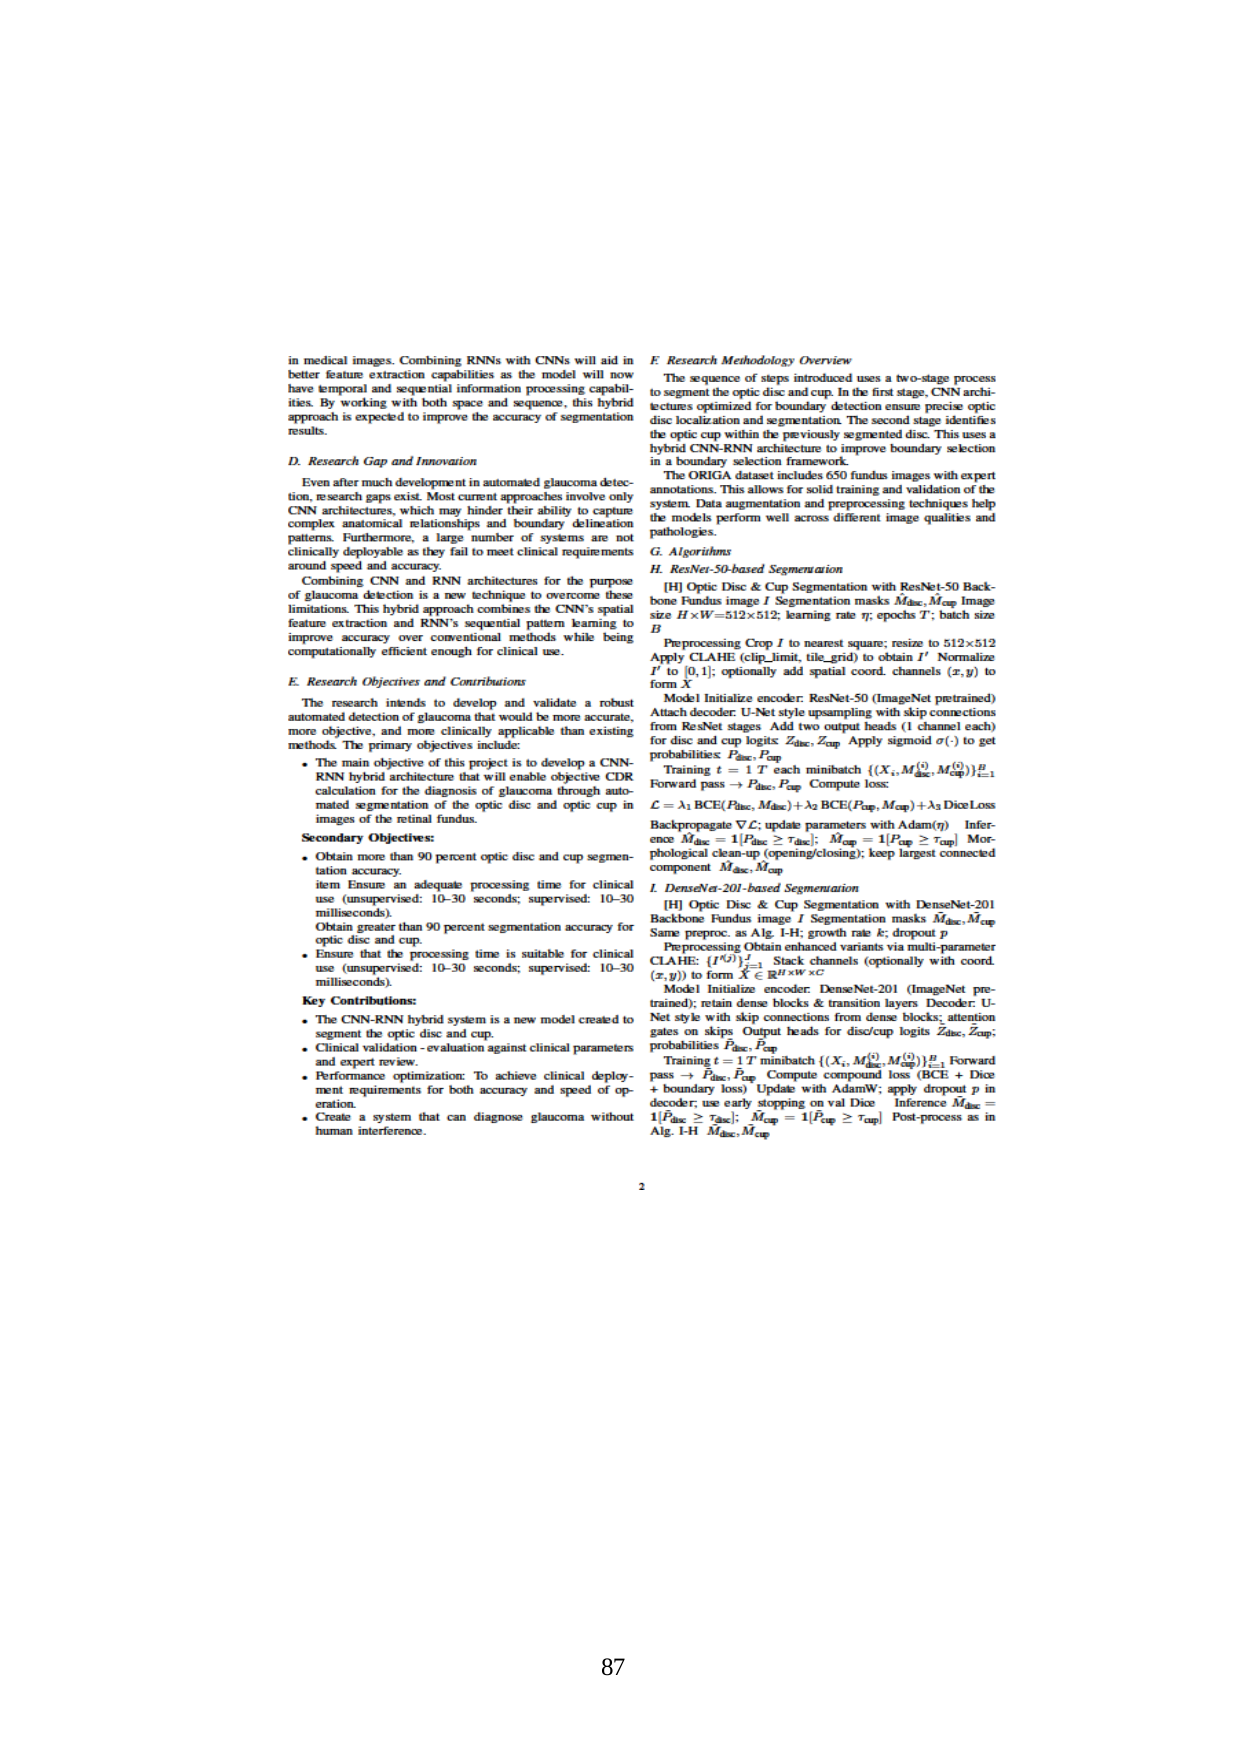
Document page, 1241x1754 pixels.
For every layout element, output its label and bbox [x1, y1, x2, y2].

picture [287, 355, 997, 1190]
